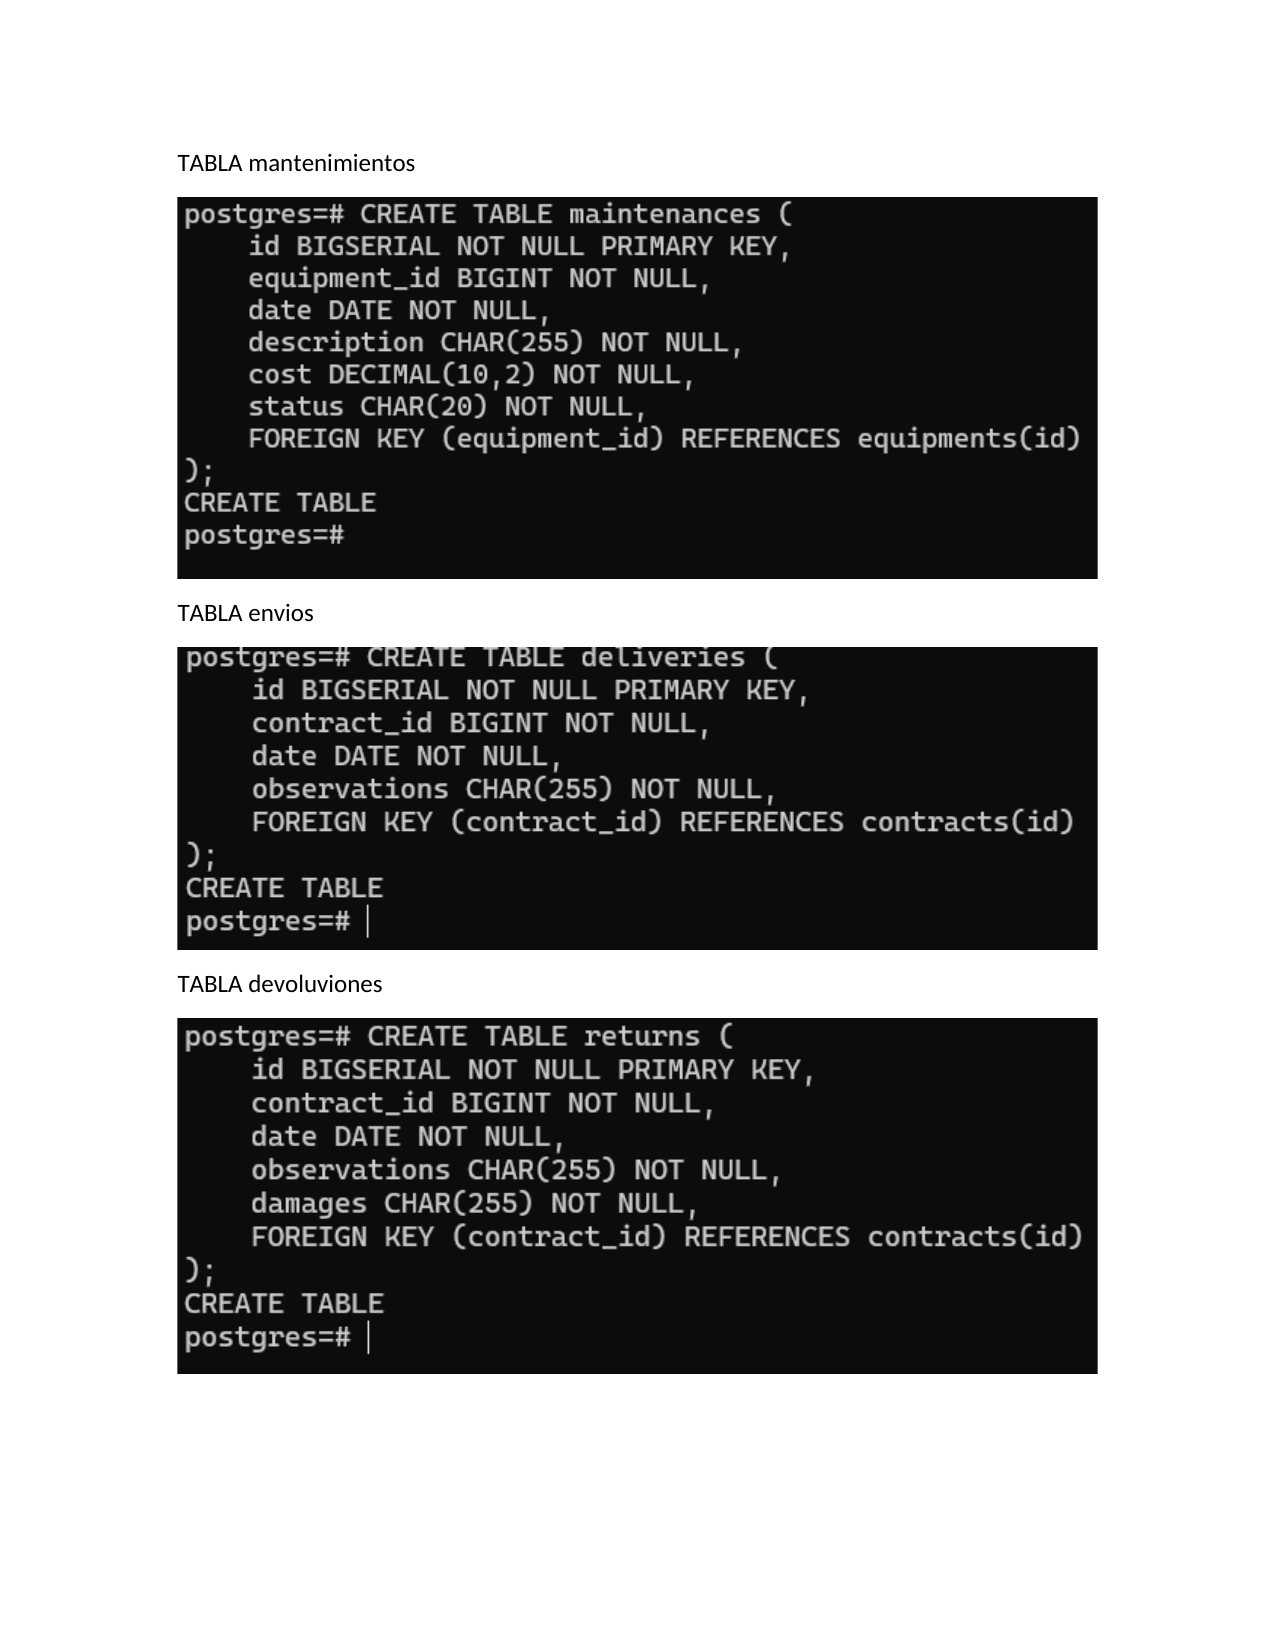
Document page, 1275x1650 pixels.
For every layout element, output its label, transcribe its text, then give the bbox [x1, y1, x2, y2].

picture [177, 647, 1098, 950]
picture [177, 197, 1098, 579]
picture [177, 1018, 1098, 1374]
text TABLA envios [177, 598, 1098, 628]
text TABLA mantenimientos [177, 148, 1098, 178]
text TABLA devoluviones [177, 968, 1098, 999]
